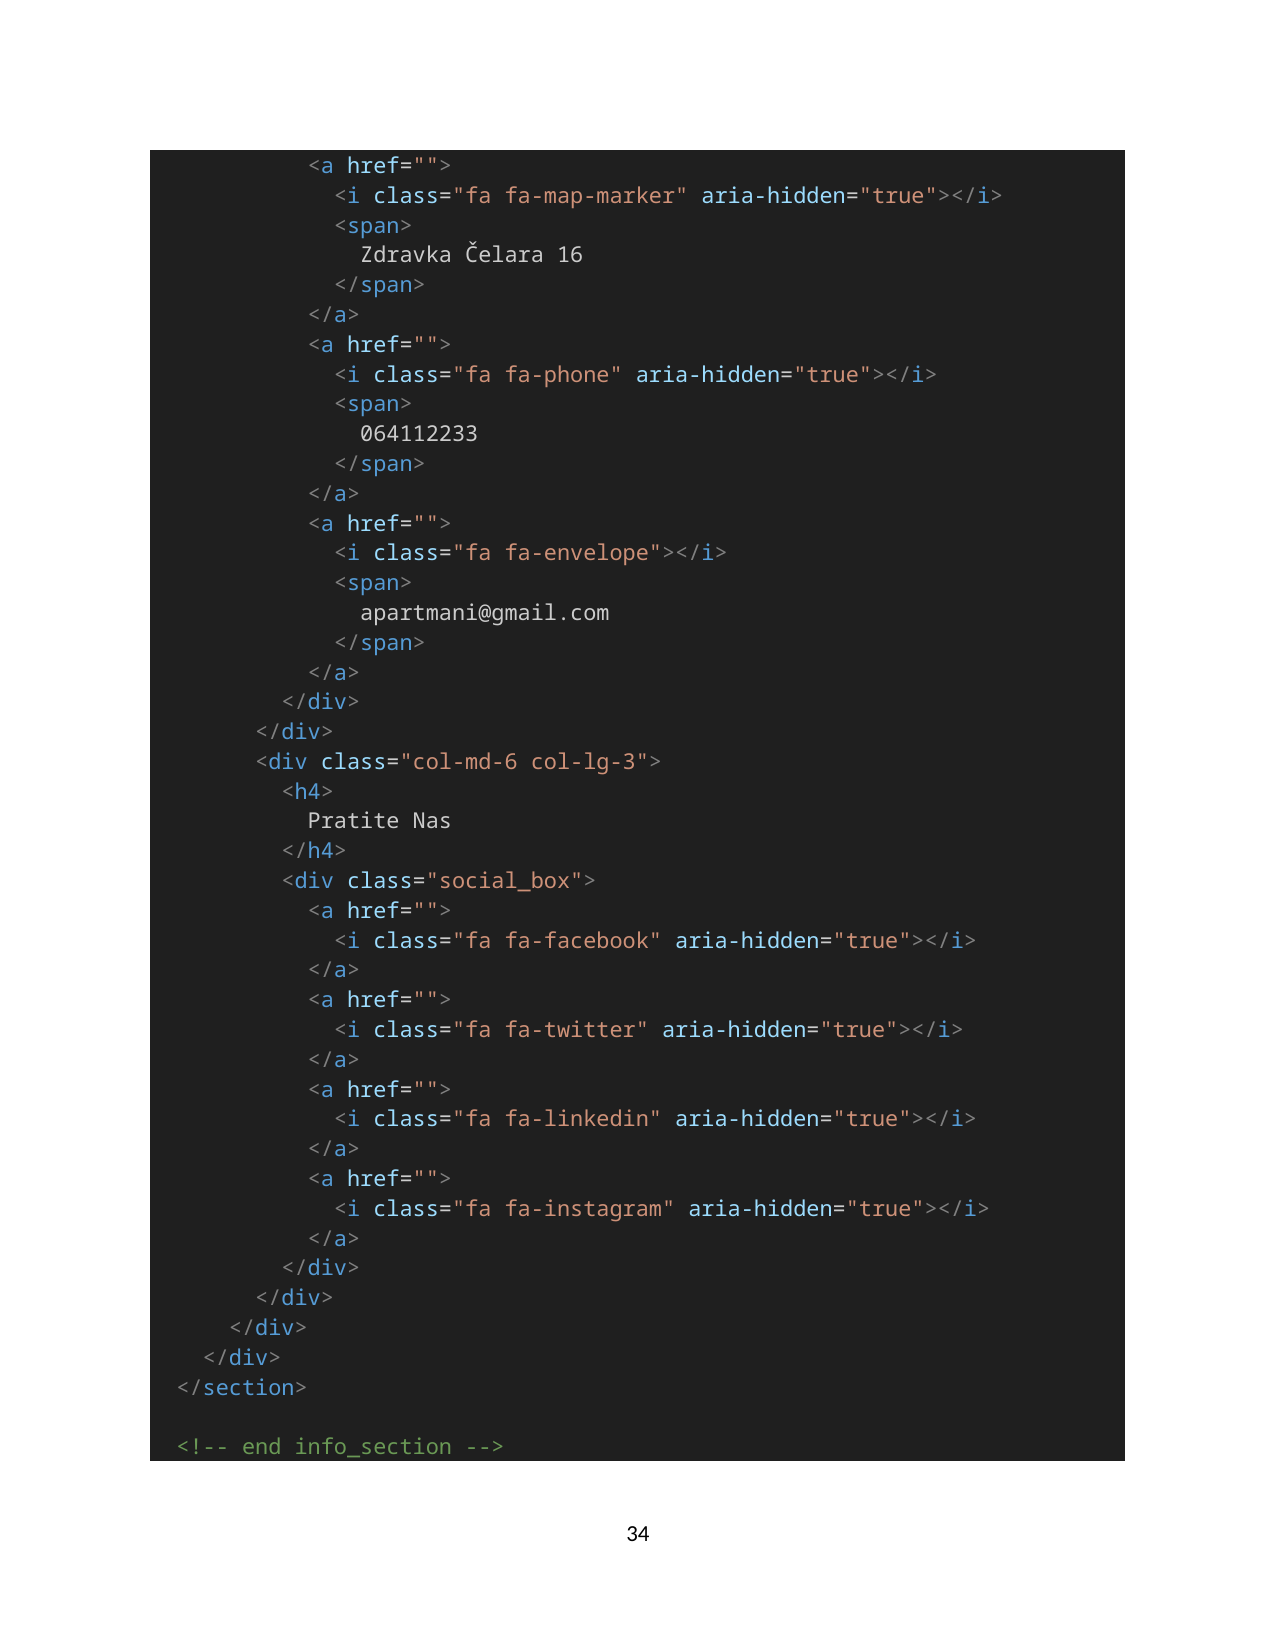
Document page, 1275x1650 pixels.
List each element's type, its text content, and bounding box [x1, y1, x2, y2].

text </span> [150, 627, 1125, 656]
text Pratite Nas [150, 805, 1125, 835]
text <div class="col-md-6 col-lg-3"> [150, 746, 1125, 776]
text <i class="fa fa-twitter" aria-hidden="true"></i> [150, 1014, 1125, 1044]
text </div> [150, 716, 1125, 746]
text <a href=""> [150, 1163, 1125, 1193]
text <span> [150, 388, 1125, 418]
text <i class="fa fa-envelope"></i> [150, 537, 1125, 567]
text <i class="fa fa-instagram" aria-hidden="true"></i> [150, 1193, 1125, 1222]
text <span> [150, 567, 1125, 597]
text <span> [150, 209, 1125, 239]
text </h4> [150, 835, 1125, 865]
text 064112233 [150, 418, 1125, 448]
text <a href=""> [150, 329, 1125, 358]
text <i class="fa fa-facebook" aria-hidden="true"></i> [150, 924, 1125, 954]
text </a> [150, 1222, 1125, 1252]
text <div class="social_box"> [150, 865, 1125, 895]
text </section> [150, 1371, 1125, 1401]
text <a href=""> [150, 1073, 1125, 1103]
text <h4> [150, 776, 1125, 805]
text </a> [150, 299, 1125, 329]
text <i class="fa fa-map-marker" aria-hidden="true"></i> [150, 180, 1125, 209]
text <i class="fa fa-linkedin" aria-hidden="true"></i> [150, 1103, 1125, 1133]
text </div> [150, 686, 1125, 716]
text </div> [150, 1342, 1125, 1371]
text </a> [150, 1044, 1125, 1073]
text </div> [150, 1282, 1125, 1312]
text <a href=""> [150, 984, 1125, 1014]
text </a> [150, 656, 1125, 686]
text </a> [150, 478, 1125, 507]
text Zdravka Čelara 16 [150, 239, 1125, 269]
text </span> [150, 448, 1125, 478]
text apartmani@gmail.com [150, 597, 1125, 627]
text </div> [150, 1312, 1125, 1342]
text <a href=""> [150, 150, 1125, 180]
text </div> [150, 1252, 1125, 1282]
text <i class="fa fa-phone" aria-hidden="true"></i> [150, 358, 1125, 388]
text </a> [150, 1133, 1125, 1163]
text <!-- end info_section --> [150, 1431, 1125, 1461]
text </span> [150, 269, 1125, 299]
text </a> [150, 954, 1125, 984]
text <a href=""> [150, 507, 1125, 537]
text <a href=""> [150, 895, 1125, 924]
